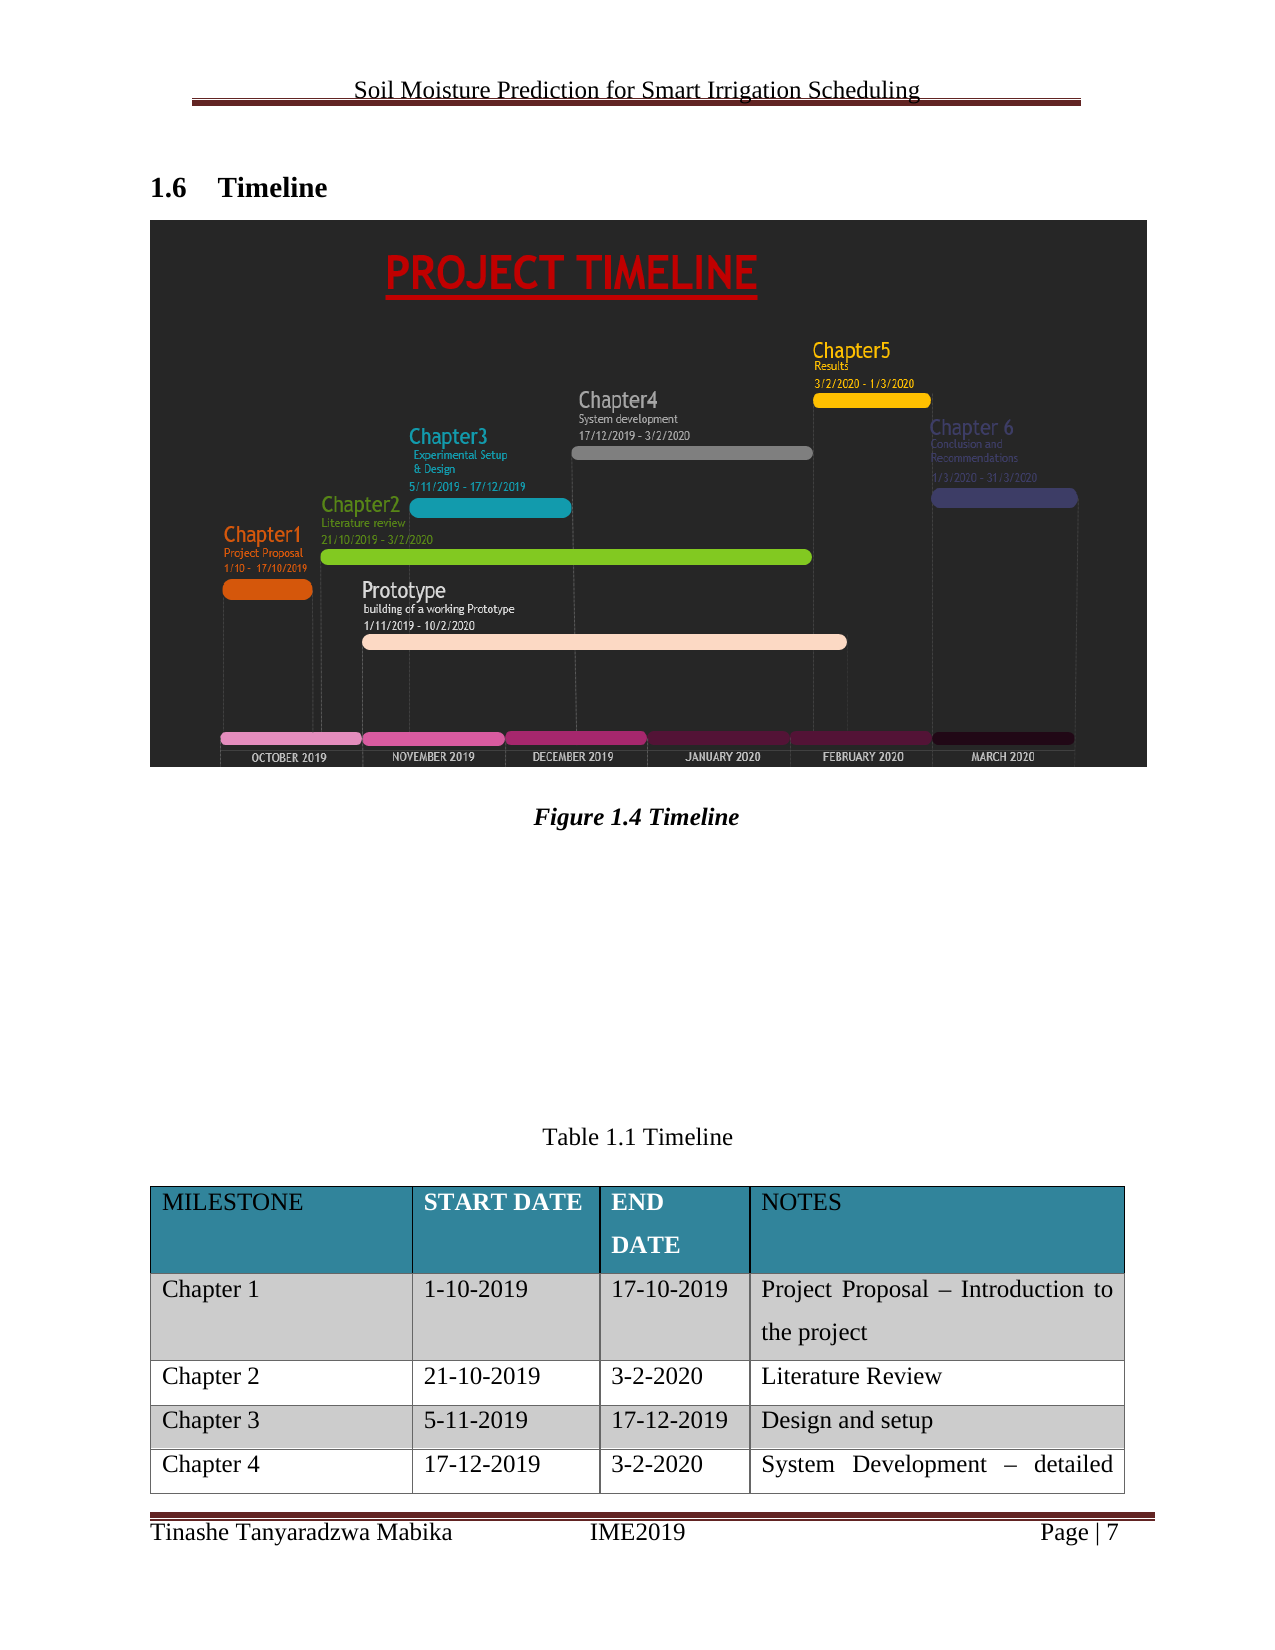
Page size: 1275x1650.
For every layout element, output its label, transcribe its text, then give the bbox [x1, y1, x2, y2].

table_cell 1-10-2019 [413, 1274, 599, 1360]
table_cell Chapter 1 [151, 1274, 412, 1360]
text Figure 1.4 Timeline [150, 802, 1125, 831]
table_cell Chapter 4 [151, 1450, 412, 1493]
table_cell 5-11-2019 [413, 1406, 599, 1448]
table_cell 17-12-2019 [601, 1406, 749, 1448]
table_cell 17-12-2019 [413, 1450, 599, 1493]
table_cell Project Proposal – Introduction to the project [751, 1274, 1124, 1360]
table_header START DATE [413, 1187, 599, 1273]
table_cell 17-10-2019 [601, 1274, 749, 1360]
table_cell Literature Review [751, 1361, 1124, 1404]
table_cell Chapter 2 [151, 1361, 412, 1404]
table_cell Chapter 3 [151, 1406, 412, 1448]
table_header END DATE [601, 1187, 749, 1273]
table_header MILESTONE [151, 1187, 412, 1273]
table_cell 3-2-2020 [601, 1450, 749, 1493]
subtitle Timeline [150, 170, 1125, 203]
table_cell 3-2-2020 [601, 1361, 749, 1404]
table_header NOTES [751, 1187, 1124, 1273]
table_cell Design and setup [751, 1406, 1124, 1448]
text Table 1.1 Timeline [150, 1122, 1125, 1151]
table_cell 21-10-2019 [413, 1361, 599, 1404]
picture [150, 220, 1147, 767]
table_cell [751, 1450, 1124, 1493]
